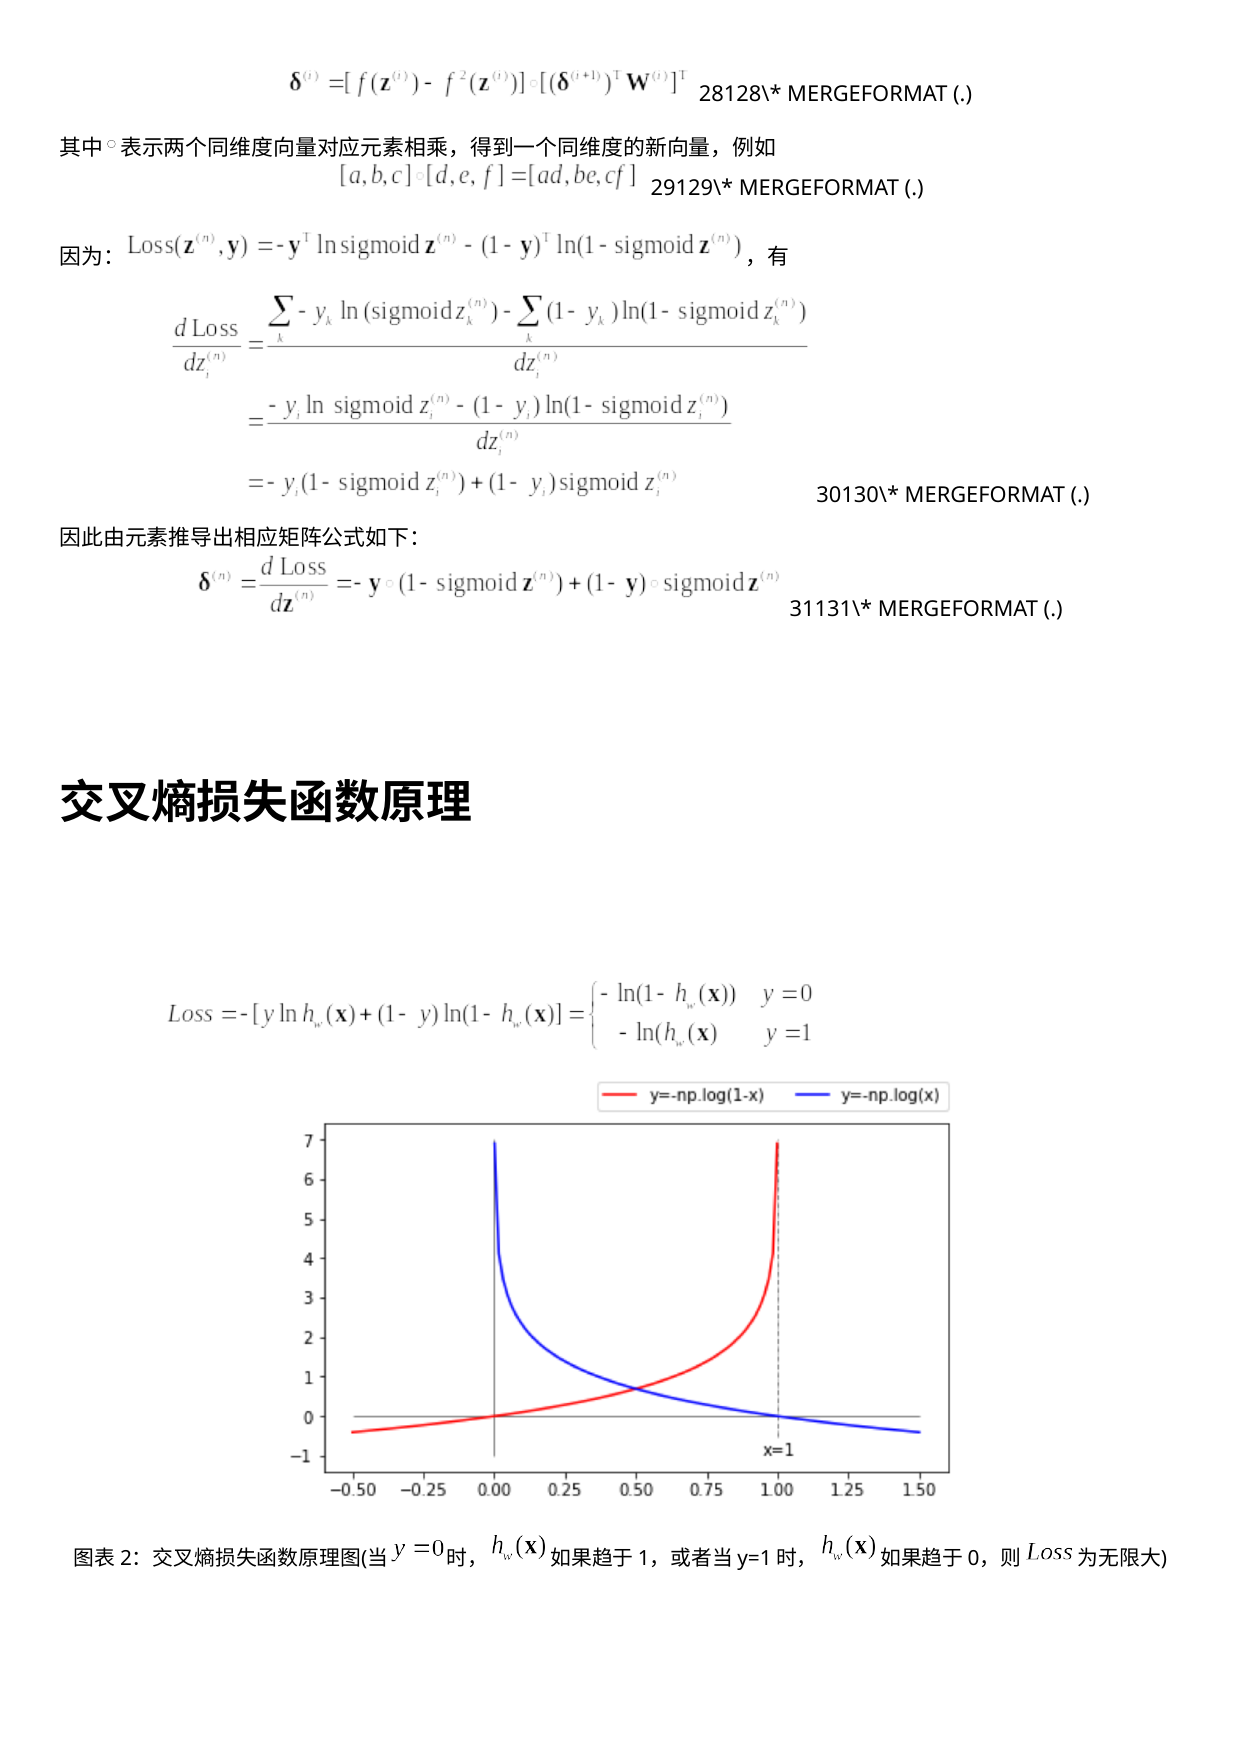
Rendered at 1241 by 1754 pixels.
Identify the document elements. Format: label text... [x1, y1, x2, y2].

text 因为：，有 [59, 227, 1181, 292]
subtitle 交叉熵损失函数原理 [59, 750, 1181, 847]
text 其中表示两个同维度向量对应元素相乘，得到一个同维度的新向量，例如 [59, 129, 1181, 162]
text 图表 2：交叉熵损失函数原理图(当时，如果趋于1，或者当y=1时，如果趋于0，则为无限大) [59, 1528, 1181, 1593]
picture [282, 1072, 959, 1502]
text 因此由元素推导出相应矩阵公式如下： [59, 519, 1181, 552]
